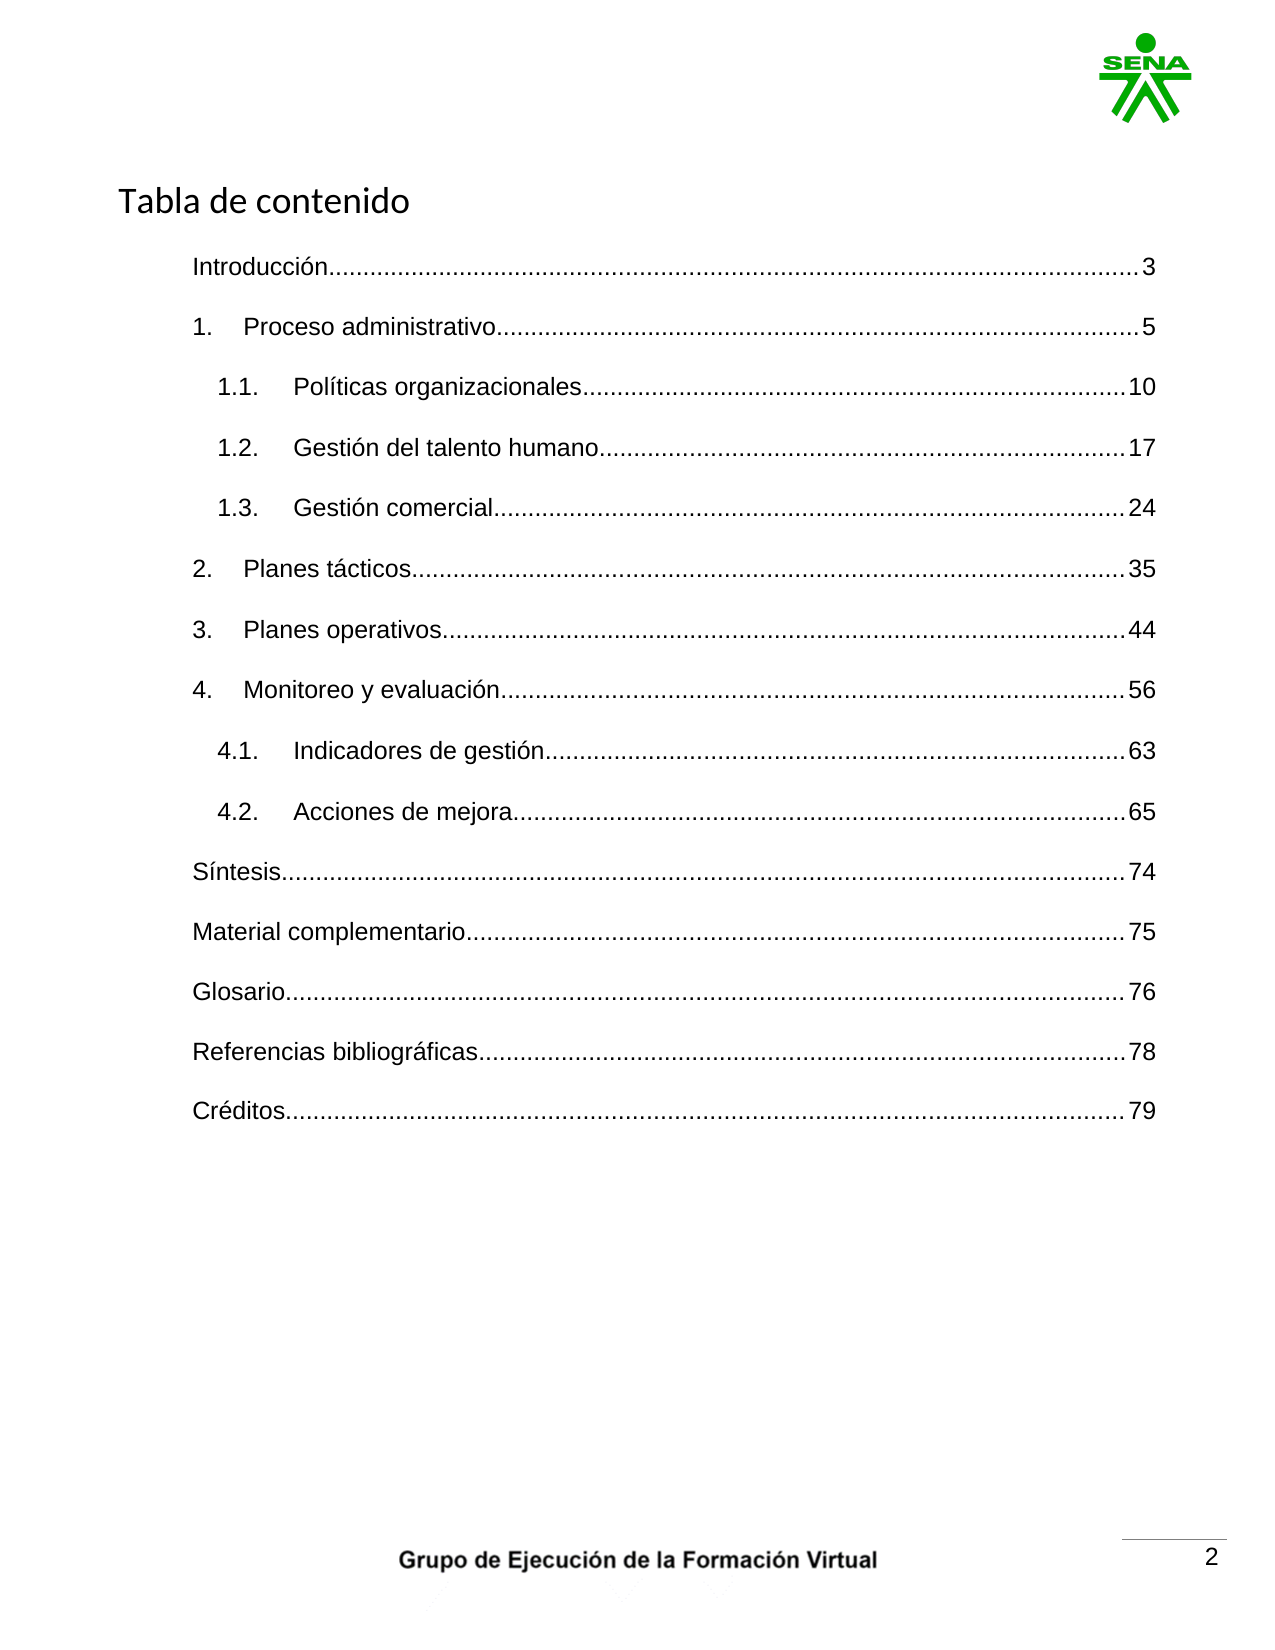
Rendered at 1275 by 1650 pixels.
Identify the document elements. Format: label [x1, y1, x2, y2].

picture [0, 1500, 1275, 1611]
picture [1099, 33, 1192, 123]
